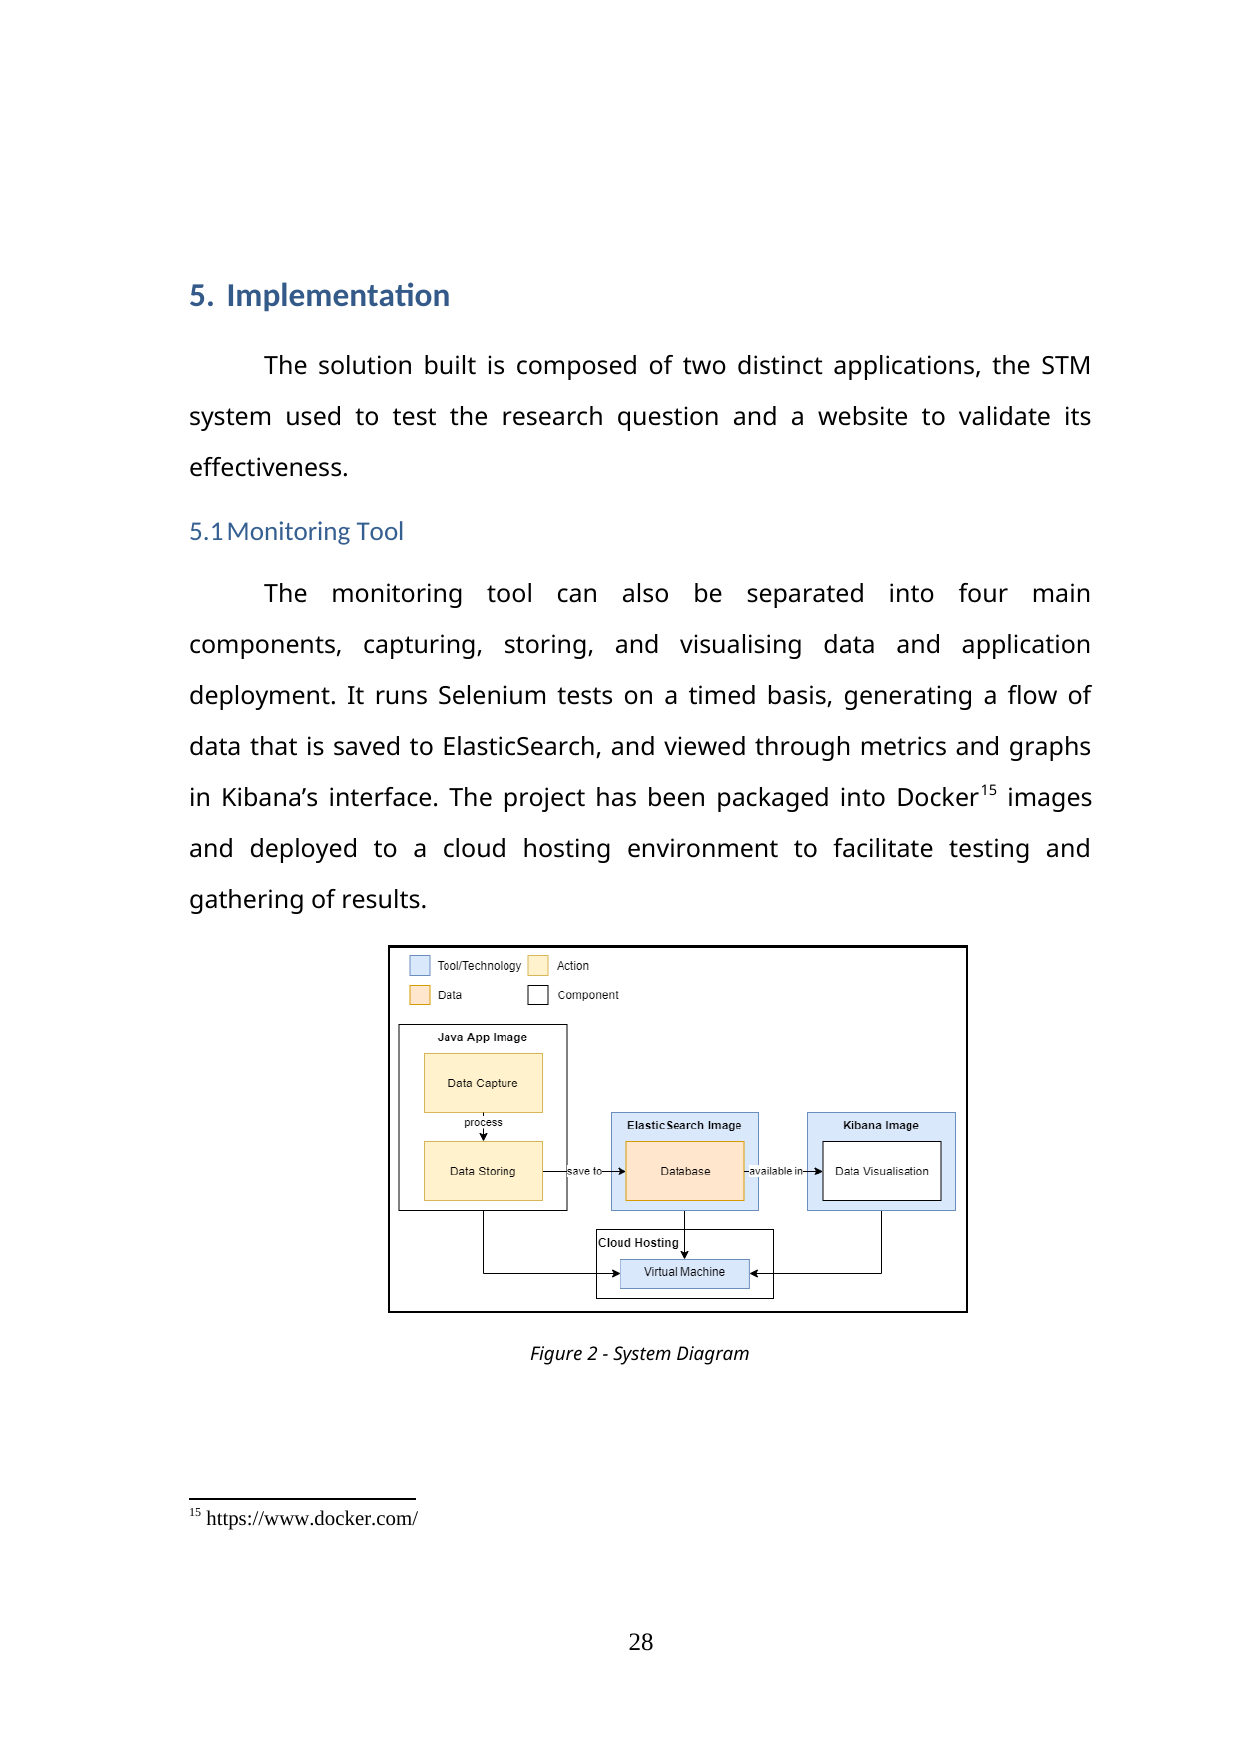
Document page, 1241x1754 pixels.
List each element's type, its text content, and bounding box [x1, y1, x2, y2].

text The solution built is composed of two distinct applications, the STM system used to test the research question and a website to validate its effectiveness. [189, 348, 1092, 484]
text Figure 2 - System Diagram [189, 1340, 1092, 1365]
picture [390, 948, 966, 1311]
text The monitoring tool can also be separated into four main components, capturing, storing, and visualising data and application deployment. It runs Selenium tests on a timed basis, generating a flow of data that is saved to ElasticSearch, and viewed through metrics and graphs in Kibana’s interface. The project has been packaged into Docker images and deployed to a cloud hosting environment to facilitate testing and gathering of results. [189, 576, 1092, 916]
subtitle Implementation [189, 274, 1092, 315]
subtitle Monitoring Tool [189, 514, 1092, 547]
